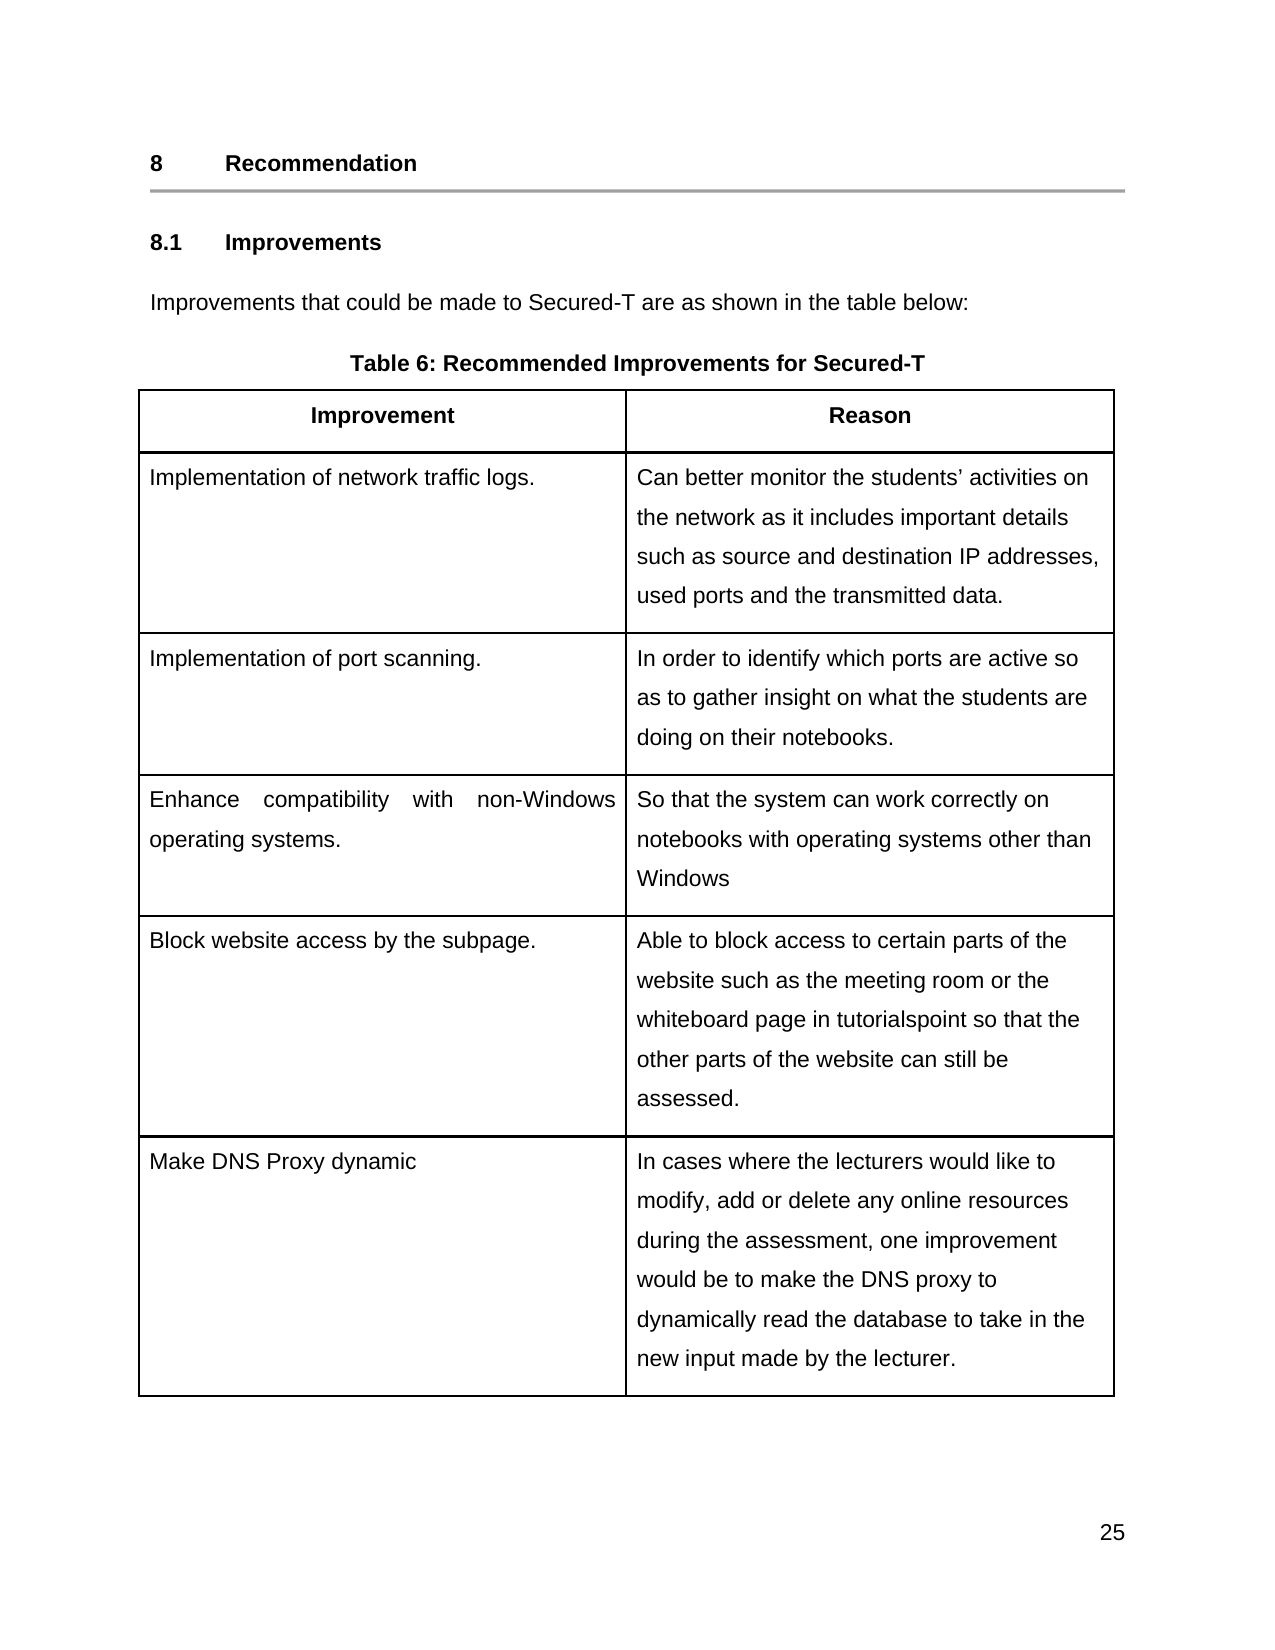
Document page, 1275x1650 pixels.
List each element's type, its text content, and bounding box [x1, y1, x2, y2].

text Improvements that could be made to Secured-T are as shown in the table below: [150, 289, 1125, 316]
table_cell Implementation of network traffic logs. [140, 454, 625, 632]
table_cell Make DNS Proxy dynamic [140, 1138, 625, 1395]
text 8 Recommendation [150, 150, 1125, 176]
table_cell Implementation of port scanning. [140, 634, 625, 774]
table_cell In order to identify which ports are active so as to gather insight on what the students are doing on their notebooks. [627, 634, 1113, 774]
table_cell Block website access by the subpage. [140, 917, 625, 1135]
table_cell Able to block access to certain parts of the website such as the meeting room or the whiteboard page in tutorialspoint so that the other parts of the website can still be assessed. [627, 917, 1113, 1135]
table_header Improvement [140, 391, 625, 451]
table_header Reason [627, 391, 1113, 451]
table_cell Enhance compatibility with non-Windows operating systems. [140, 776, 625, 915]
text 8.1 Improvements [150, 229, 1125, 255]
text Table 6: Recommended Improvements for Secured-T [150, 349, 1125, 376]
table_cell So that the system can work correctly on notebooks with operating systems other than Windows [627, 776, 1113, 915]
table_cell In cases where the lecturers would like to modify, add or delete any online resources during the assessment, one improvement would be to make the DNS proxy to dynamically read the database to take in the new input made by the lecturer. [627, 1138, 1113, 1395]
table_cell Can better monitor the students’ activities on the network as it includes important details such as source and destination IP addresses, used ports and the transmitted data. [627, 454, 1113, 632]
